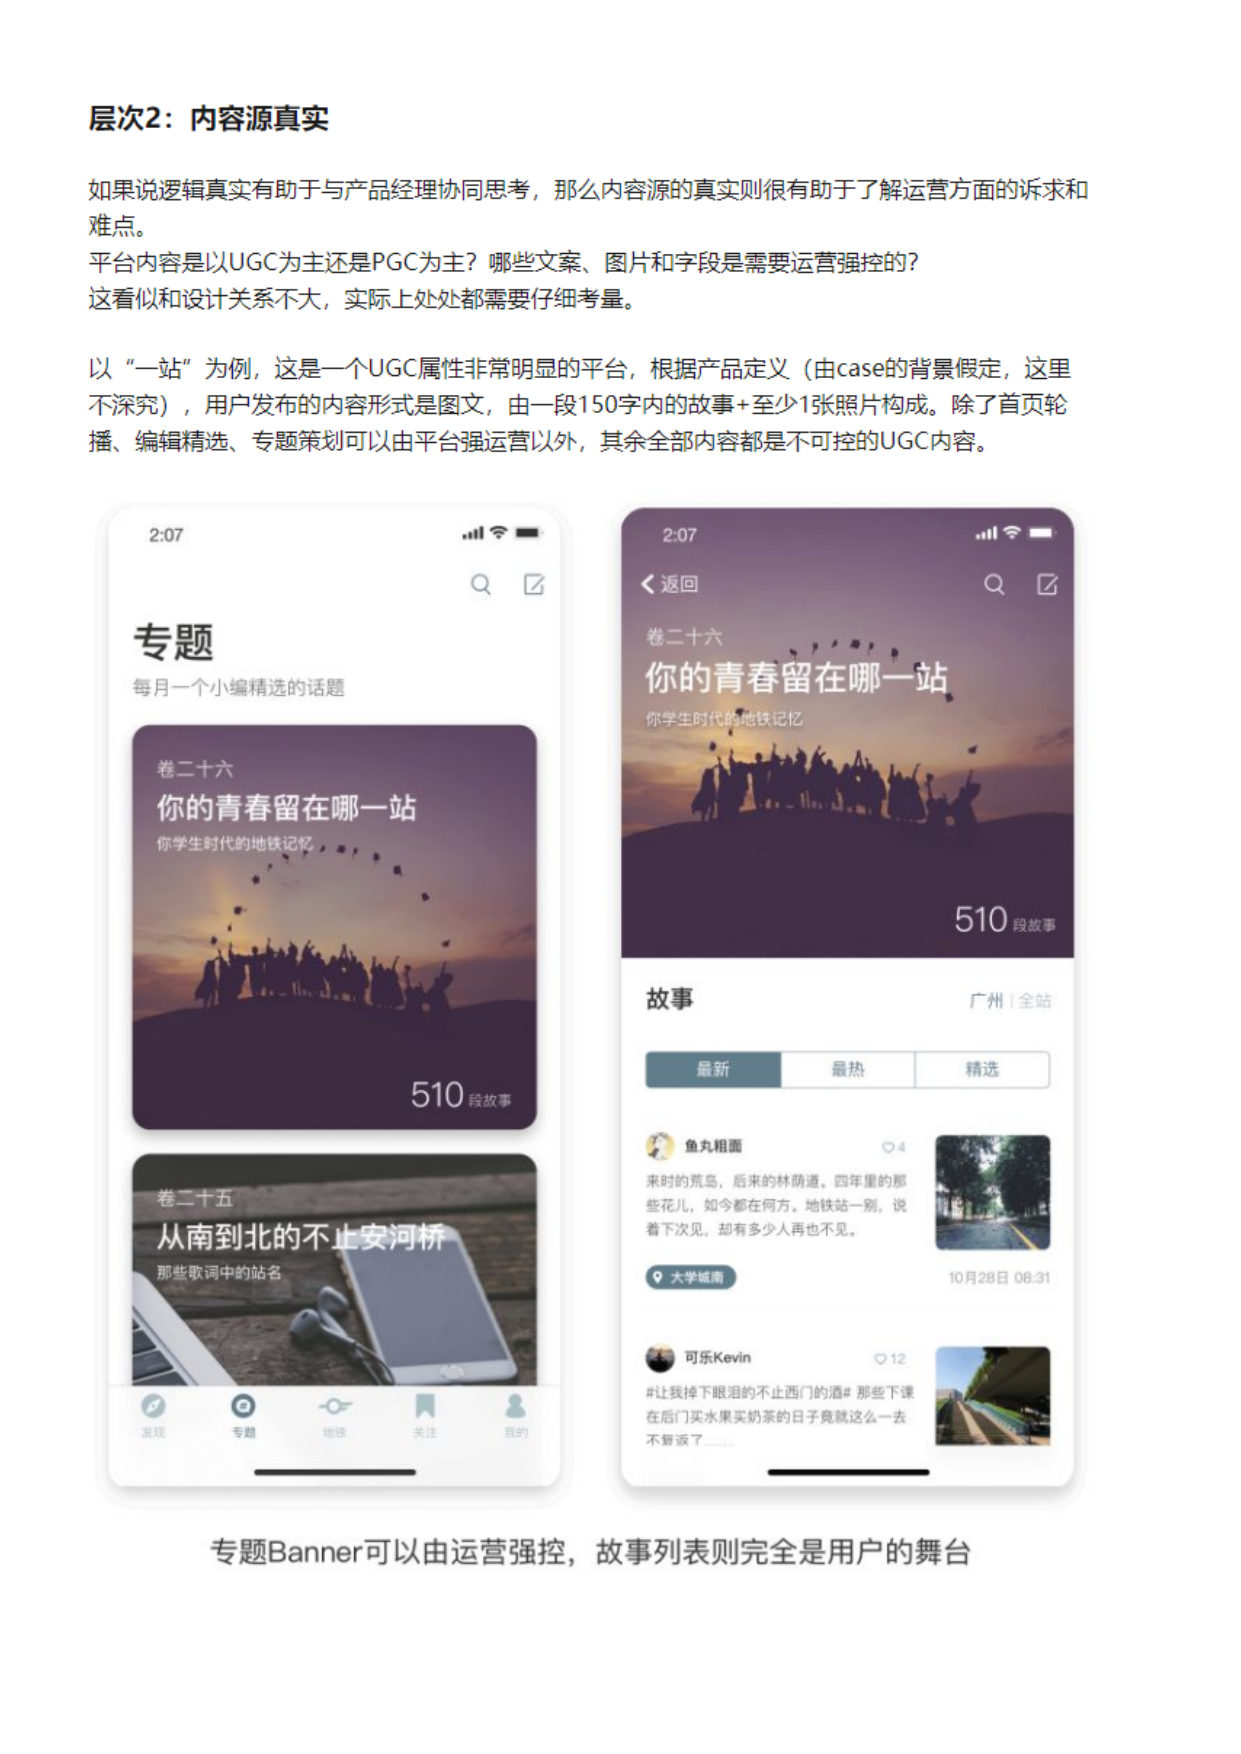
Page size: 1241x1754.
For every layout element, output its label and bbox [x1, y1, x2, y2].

picture [59, 64, 1181, 1586]
